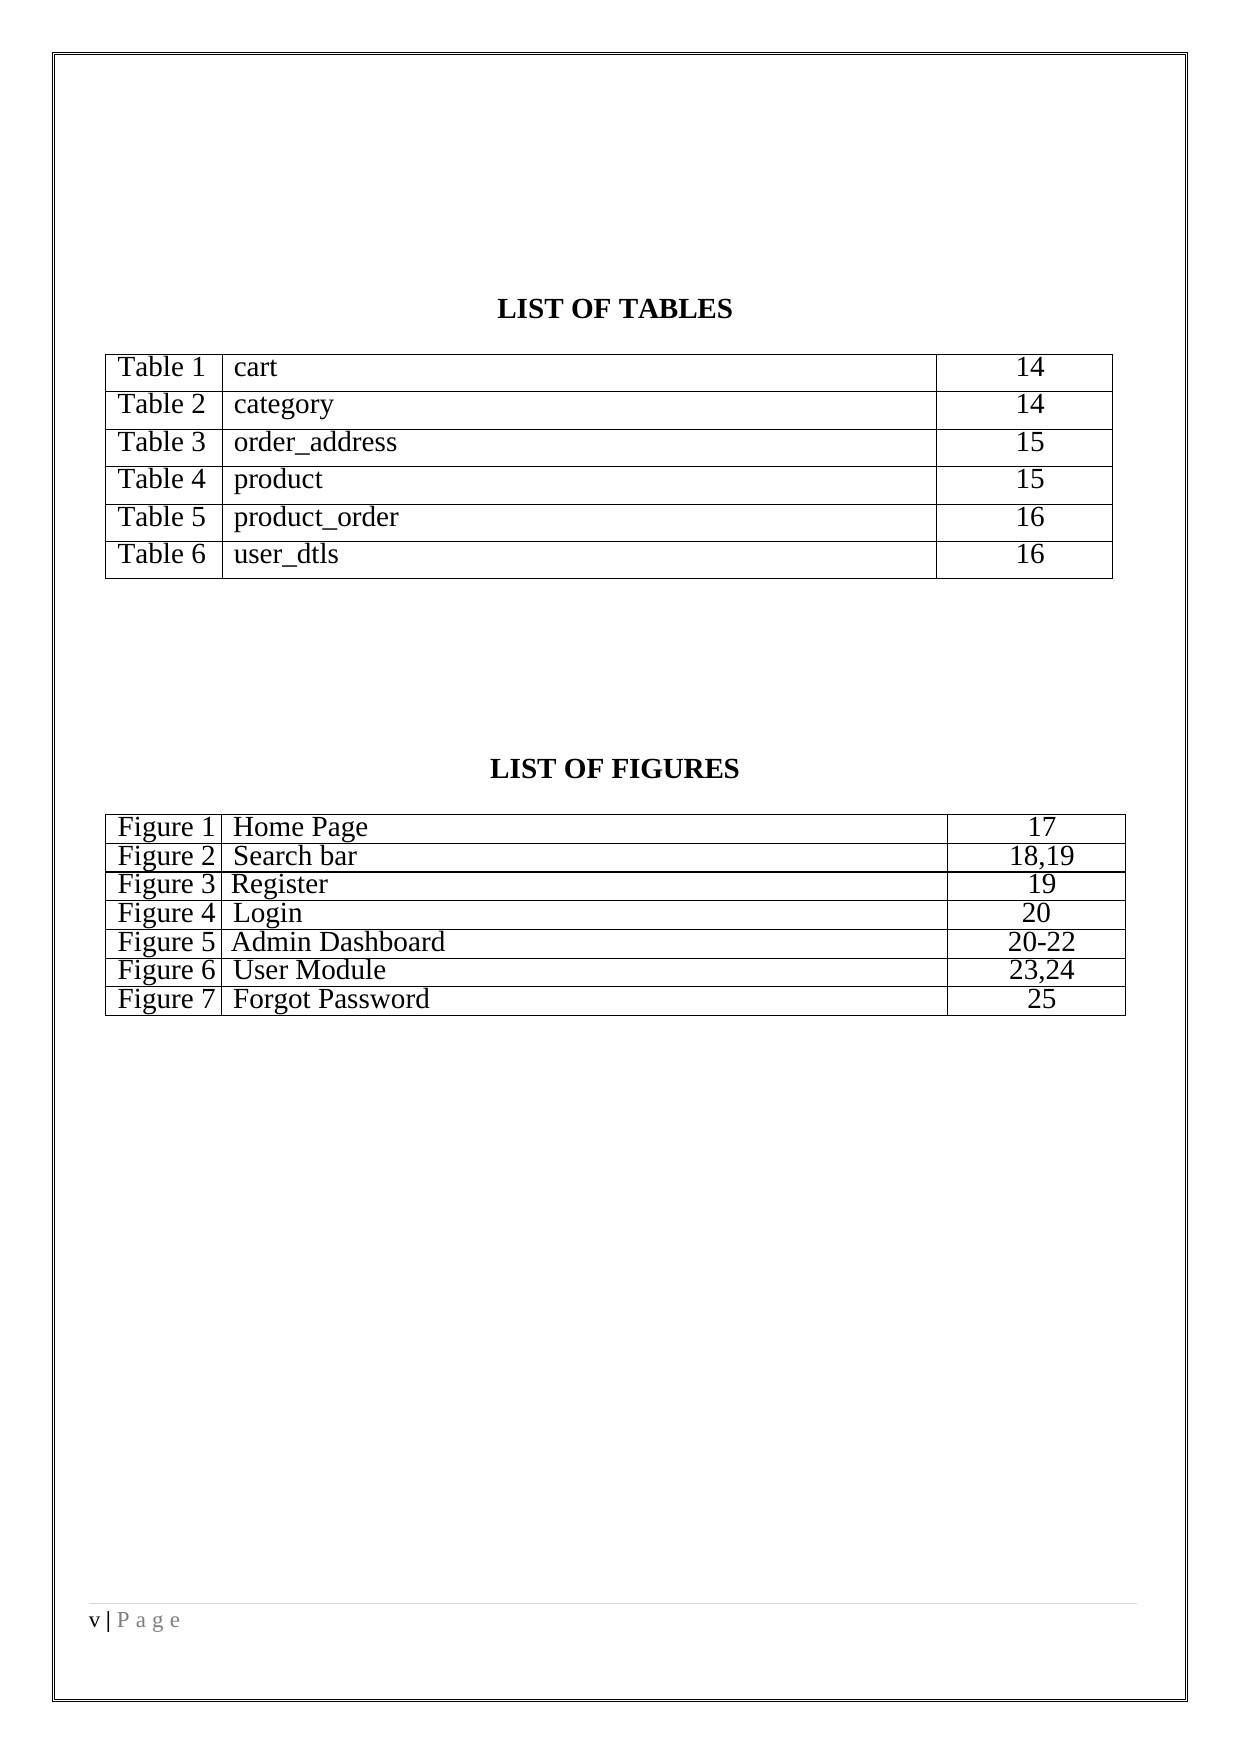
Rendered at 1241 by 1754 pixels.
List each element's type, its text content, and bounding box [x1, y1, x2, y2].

table_cell Forgot Password [222, 987, 947, 1015]
table_cell Register [222, 873, 947, 900]
table_cell user_dtls [223, 542, 936, 578]
table_cell Table 5 [106, 505, 222, 541]
table_cell 18,19 [948, 844, 1125, 871]
table_cell 16 [937, 542, 1112, 578]
table_header cart [223, 355, 936, 391]
table_header Home Page [222, 815, 947, 843]
text LIST OF TABLES [214, 292, 1016, 325]
table_cell 25 [948, 987, 1125, 1015]
table_cell Figure 4 [106, 901, 221, 929]
table_cell Table 6 [106, 542, 222, 578]
table_header 14 [937, 355, 1112, 391]
table_cell Figure 3 [106, 873, 221, 900]
table_cell Table 2 [106, 392, 222, 429]
table_cell category [223, 392, 936, 429]
text LIST OF FIGURES [214, 751, 1016, 785]
table_cell 15 [937, 430, 1112, 466]
table_cell Table 3 [106, 430, 222, 466]
table_cell 16 [937, 505, 1112, 541]
table_cell User Module [222, 959, 947, 986]
table_cell 23,24 [948, 959, 1125, 986]
table_cell Figure 6 [106, 959, 221, 986]
table_cell Figure 2 [106, 844, 221, 871]
table_cell 19 [948, 873, 1125, 900]
table_cell Figure 5 [106, 930, 221, 957]
table_cell 14 [937, 392, 1112, 429]
table_cell product_order [223, 505, 936, 541]
table_cell Search bar [222, 844, 947, 871]
table_cell 15 [937, 467, 1112, 503]
table_cell Figure 7 [106, 987, 221, 1015]
table_cell 20-22 [948, 930, 1125, 957]
table_header Table 1 [106, 355, 222, 391]
table_header 17 [948, 815, 1125, 843]
table_cell Login [222, 901, 947, 929]
table_cell product [223, 467, 936, 503]
table_cell order_address [223, 430, 936, 466]
table_header Figure 1 [106, 815, 221, 843]
table_cell 20 [948, 901, 1125, 929]
table_cell Admin Dashboard [222, 930, 947, 957]
table_cell Table 4 [106, 467, 222, 503]
